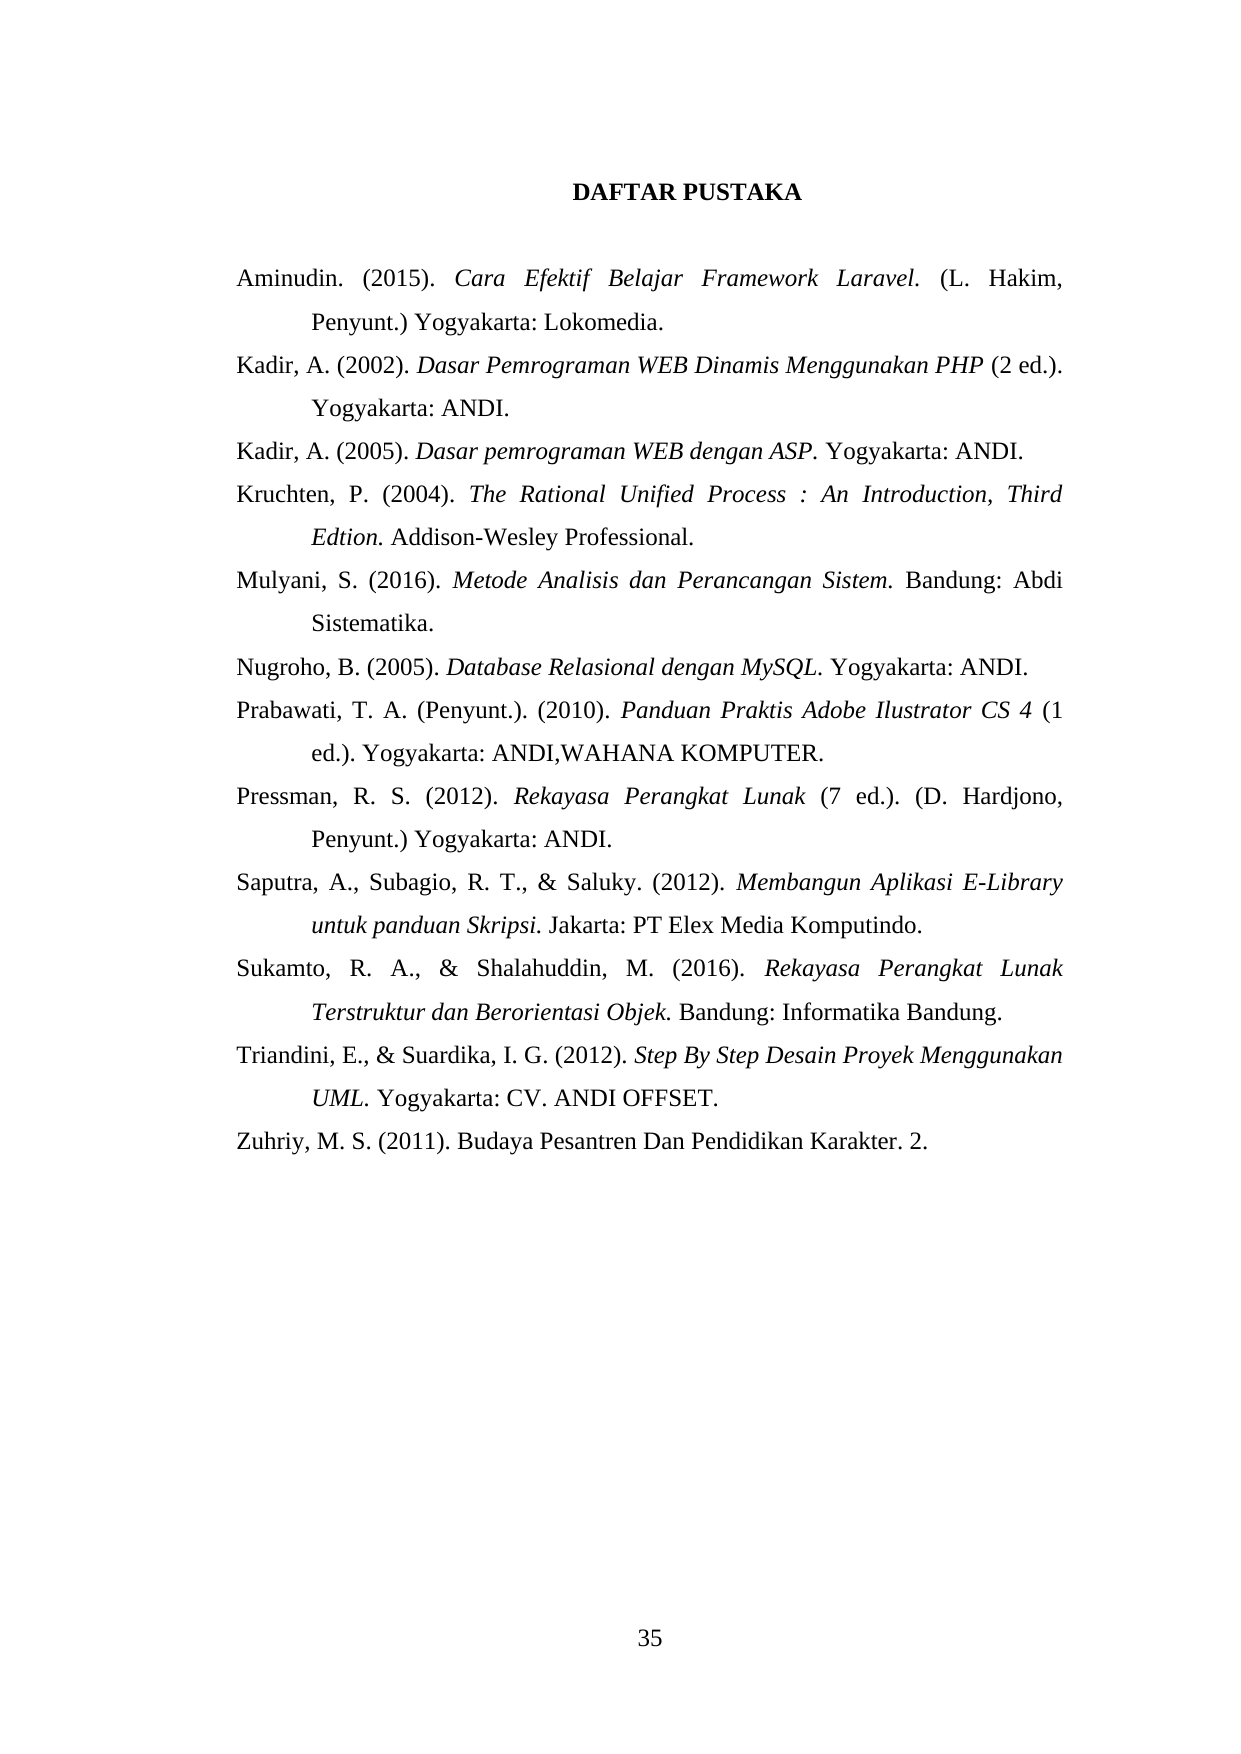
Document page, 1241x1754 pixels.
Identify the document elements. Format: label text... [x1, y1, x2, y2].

subtitle DAFTAR PUSTAKA [311, 177, 1063, 206]
